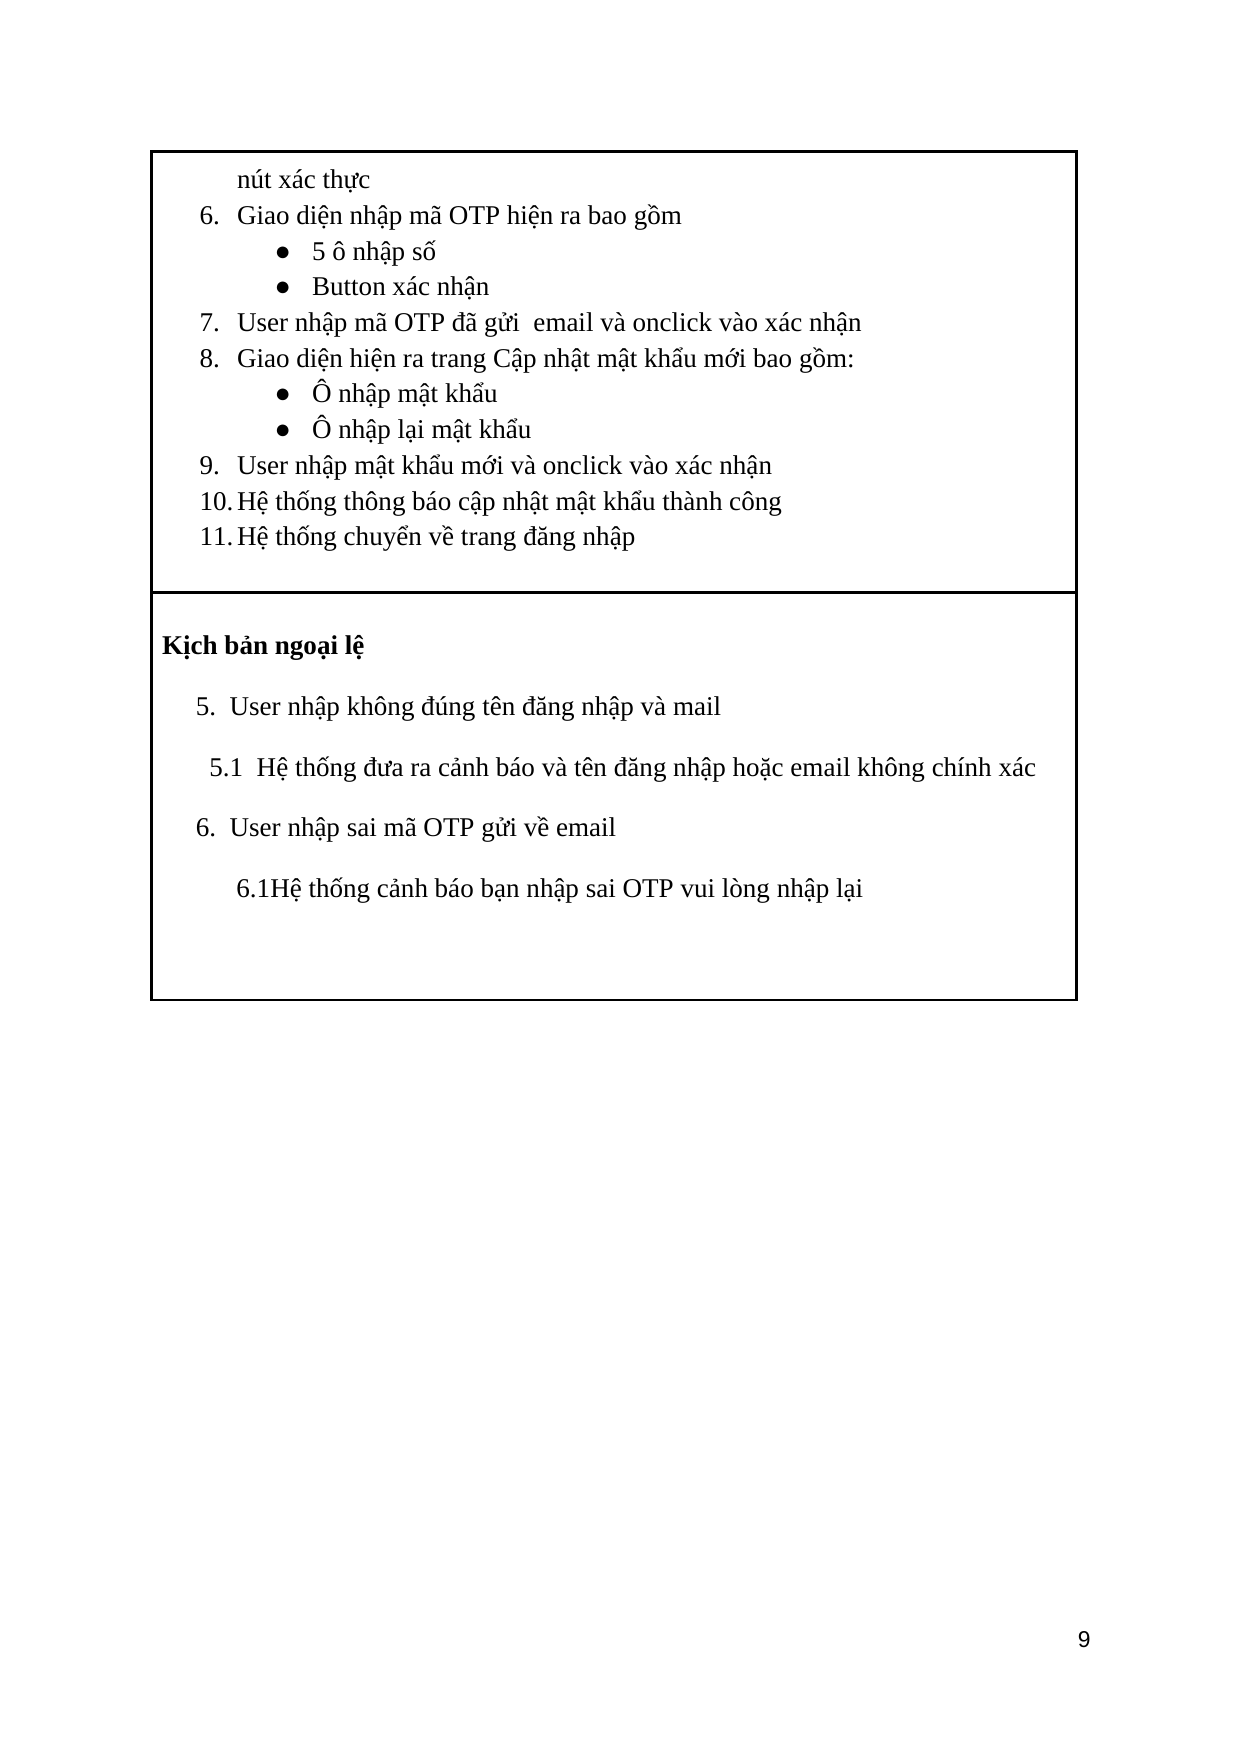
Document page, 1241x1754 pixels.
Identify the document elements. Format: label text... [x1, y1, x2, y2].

table_cell Kịch bản ngoại lệ 5. User nhập không đúng tên đăng nhập và mail 5.1 Hệ thống đưa ra cảnh báo và tên đăng nhập hoặc email không chính xác 6. User nhập sai mã OTP gửi về email 6.1Hệ thống cảnh báo bạn nhập sai OTP vui lòng nhập lại [153, 594, 1075, 998]
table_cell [153, 153, 1075, 591]
